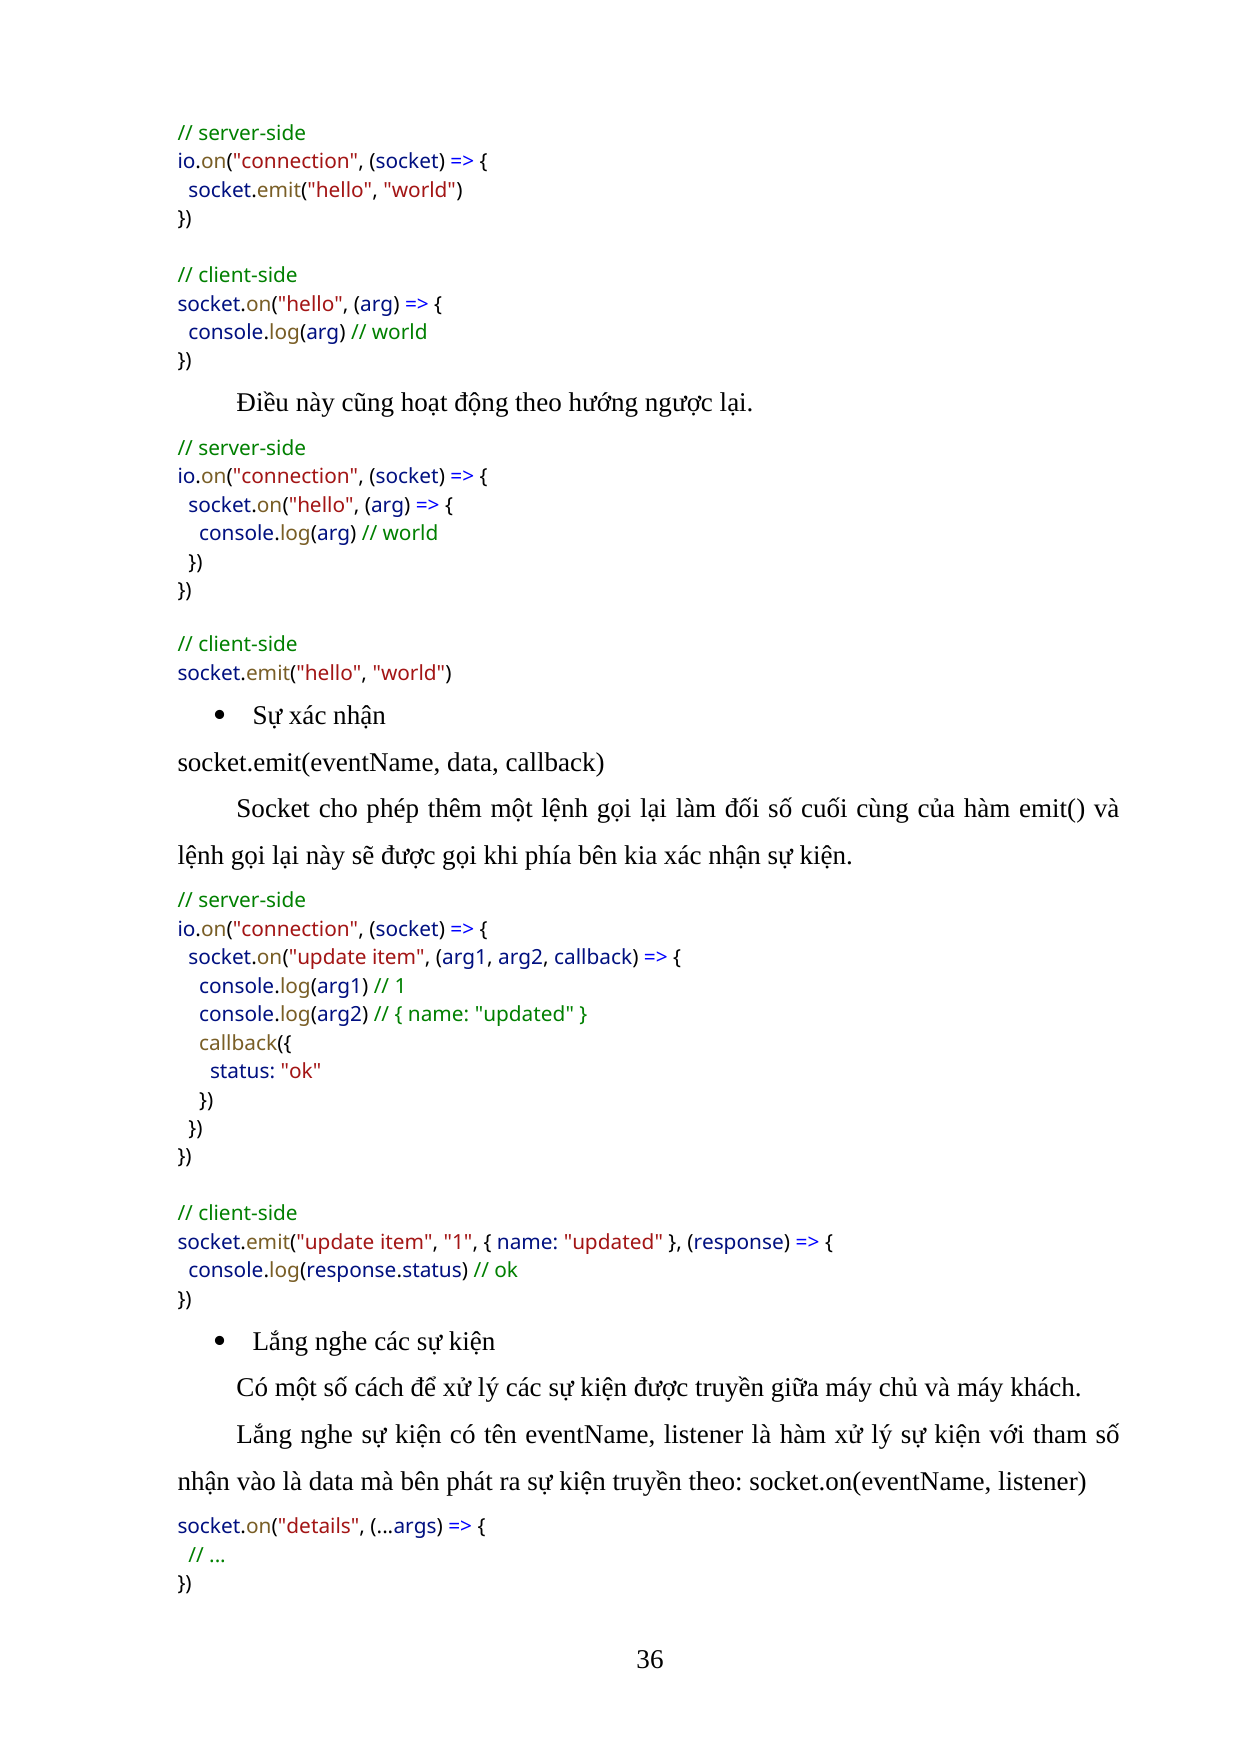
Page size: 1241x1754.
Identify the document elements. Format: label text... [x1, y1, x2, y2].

text io.on("connection", (socket) => { [177, 462, 1122, 490]
text status: "ok" [177, 1056, 1122, 1085]
text socket.emit("update item", "1", { name: "updated" }, (response) => { [177, 1227, 1122, 1255]
text console.log(response.status) // ok [177, 1255, 1122, 1284]
text Điều này cũng hoạt động theo hướng ngược lại. [177, 387, 1122, 418]
text socket.on("hello", (arg) => { [177, 289, 1122, 317]
text }) [177, 1142, 1122, 1170]
text console.log(arg2) // { name: "updated" } [177, 999, 1122, 1028]
text Có một số cách để xử lý các sự kiện được truyền giữa máy chủ và máy khách. [177, 1372, 1122, 1403]
text console.log(arg1) // 1 [177, 971, 1122, 999]
text socket.emit("hello", "world") [177, 175, 1122, 203]
text socket.on("hello", (arg) => { [177, 490, 1122, 518]
text callback({ [177, 1028, 1122, 1056]
text }) [177, 1085, 1122, 1113]
list Lắng nghe các sự kiện [215, 1325, 1122, 1356]
text // client-side [177, 260, 1122, 289]
text socket.emit("hello", "world") [177, 658, 1122, 686]
text Lắng nghe sự kiện có tên eventName, listener là hàm xử lý sự kiện với tham số nhận vào là data mà bên phát ra sự kiện truyền theo: socket.on(eventName, listener) [177, 1418, 1122, 1496]
text socket.on("update item", (arg1, arg2, callback) => { [177, 942, 1122, 971]
text console.log(arg) // world [177, 317, 1122, 346]
text }) [177, 203, 1122, 232]
text }) [177, 547, 1122, 575]
text console.log(arg) // world [177, 518, 1122, 547]
text // server-side [177, 886, 1122, 914]
text }) [177, 1284, 1122, 1312]
text io.on("connection", (socket) => { [177, 147, 1122, 175]
text // ... [177, 1540, 1122, 1568]
text }) [177, 575, 1122, 604]
text socket.emit(eventName, data, callback) [177, 746, 1122, 777]
text Socket cho phép thêm một lệnh gọi lại làm đối số cuối cùng của hàm emit() và lệnh gọi lại này sẽ được gọi khi phía bên kia xác nhận sự kiện. [177, 792, 1122, 870]
text // client-side [177, 629, 1122, 658]
text }) [177, 1113, 1122, 1142]
text socket.on("details", (...args) => { [177, 1512, 1122, 1540]
text // server-side [177, 433, 1122, 462]
text }) [177, 346, 1122, 374]
text io.on("connection", (socket) => { [177, 914, 1122, 942]
text // client-side [177, 1198, 1122, 1227]
list Sự xác nhận [215, 699, 1122, 730]
text // server-side [177, 118, 1122, 147]
text }) [177, 1568, 1122, 1597]
